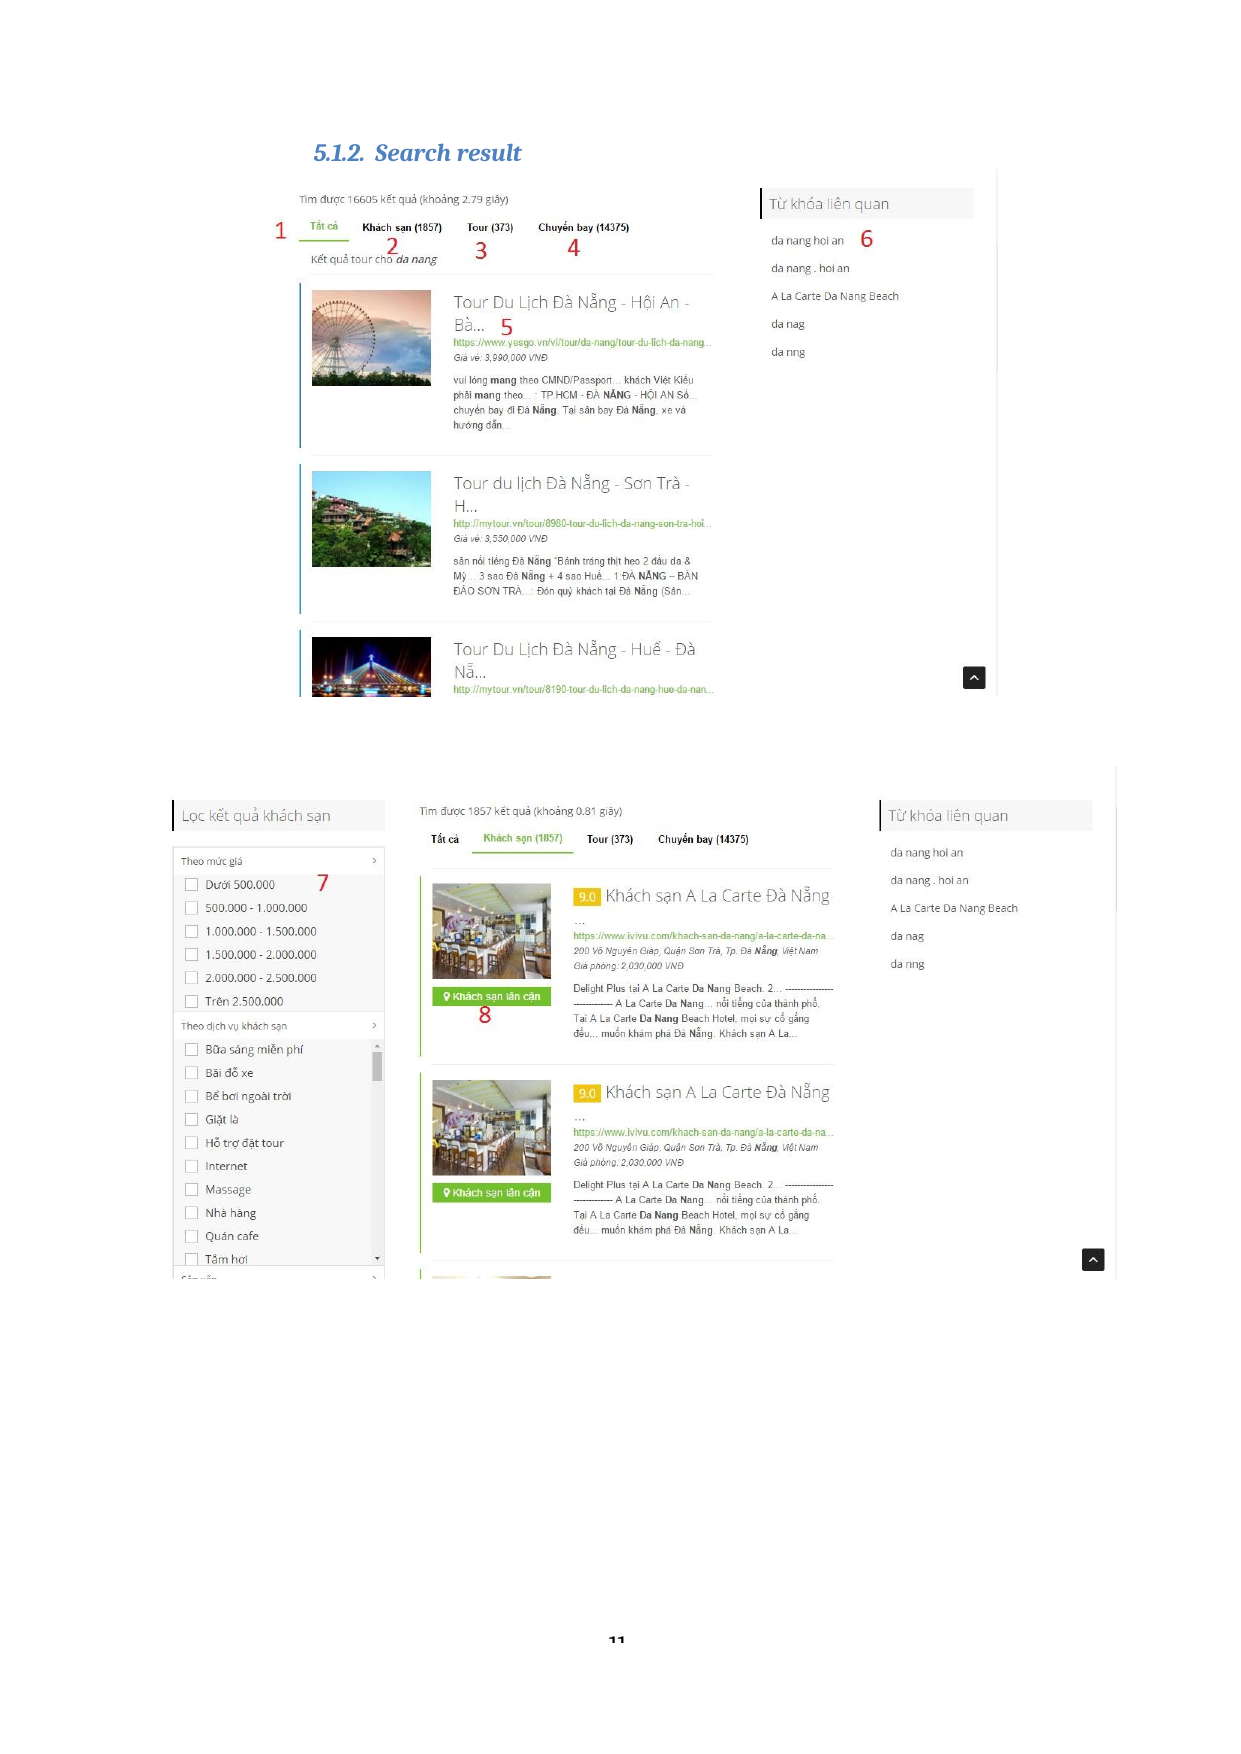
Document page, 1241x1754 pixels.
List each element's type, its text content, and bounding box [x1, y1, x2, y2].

picture [150, 766, 1117, 1279]
subtitle Search result [313, 138, 1136, 167]
picture [237, 169, 998, 697]
